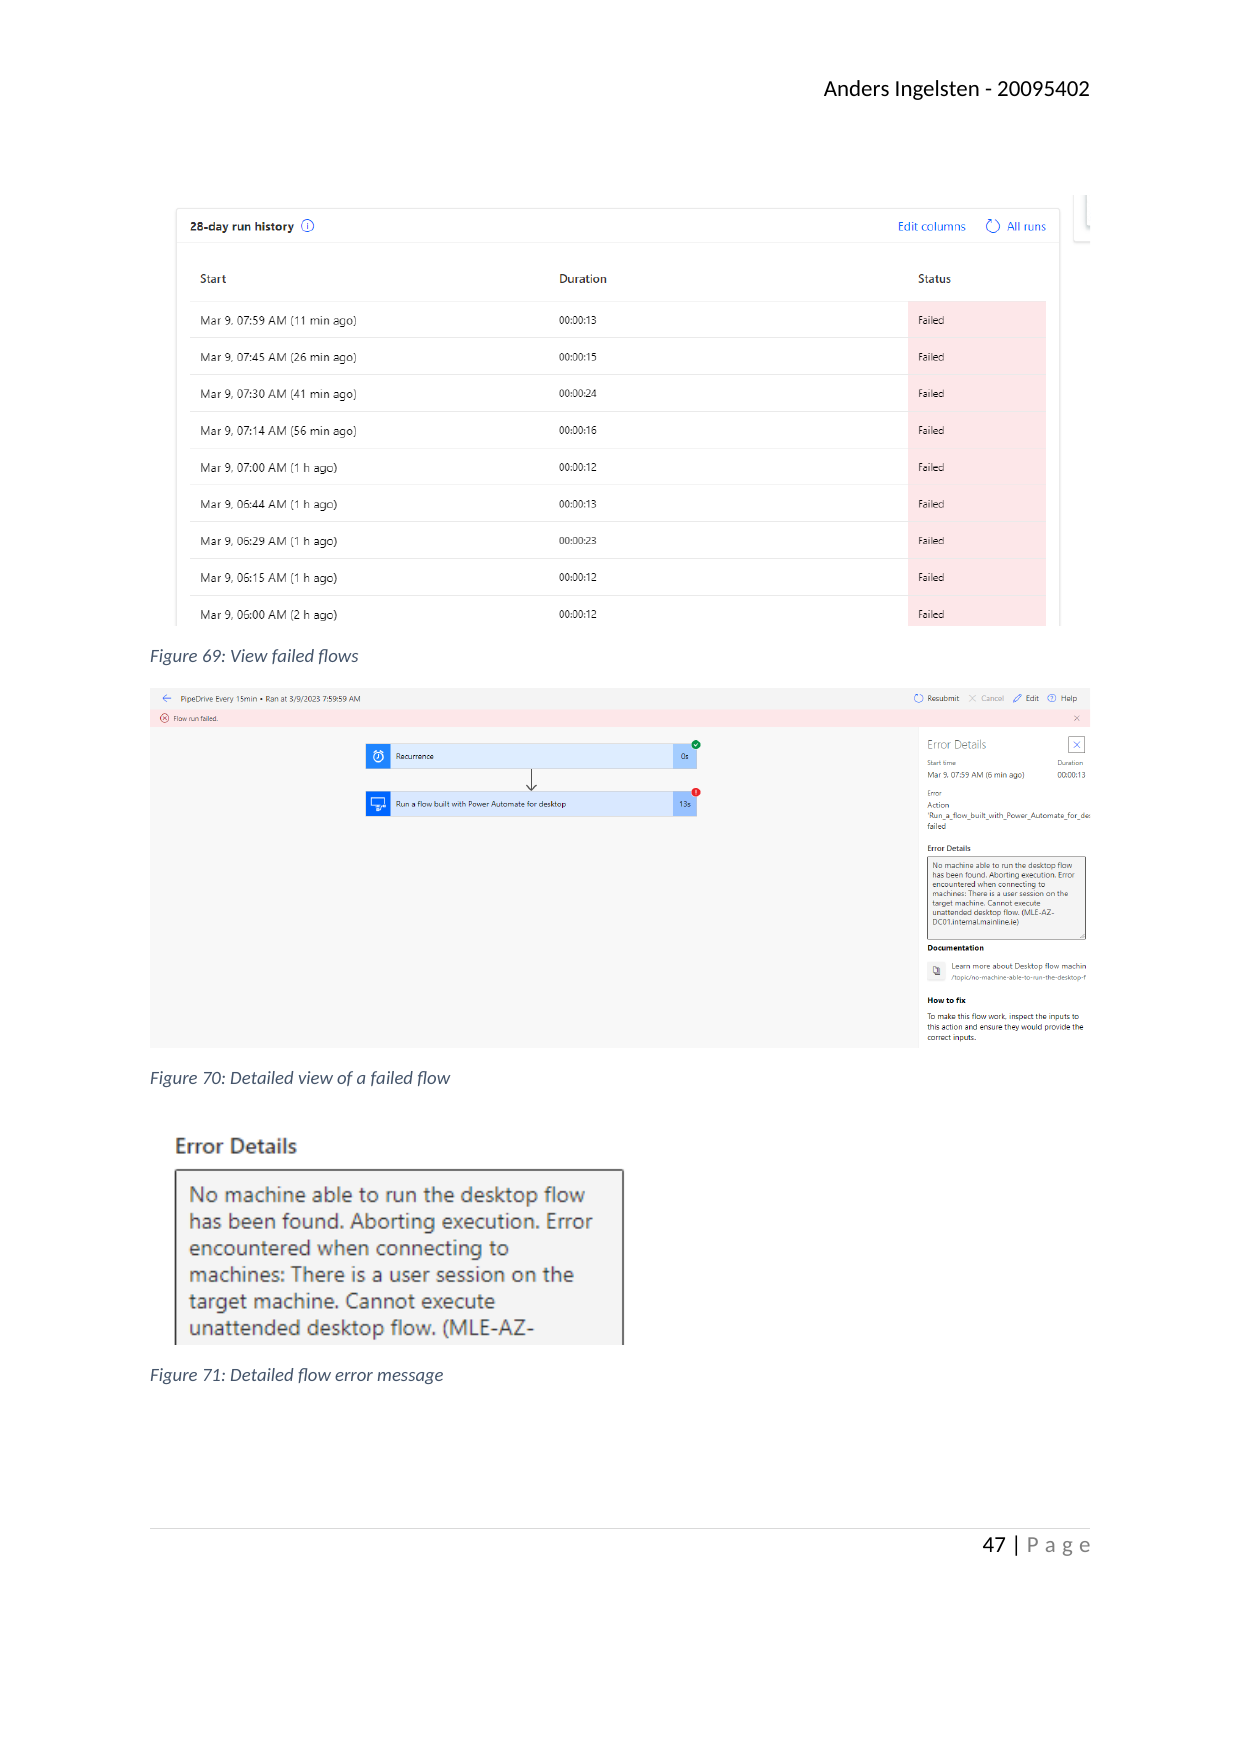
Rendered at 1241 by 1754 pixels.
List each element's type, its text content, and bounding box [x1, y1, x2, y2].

picture [150, 195, 1091, 626]
picture [150, 688, 1091, 1048]
picture [150, 1110, 646, 1345]
